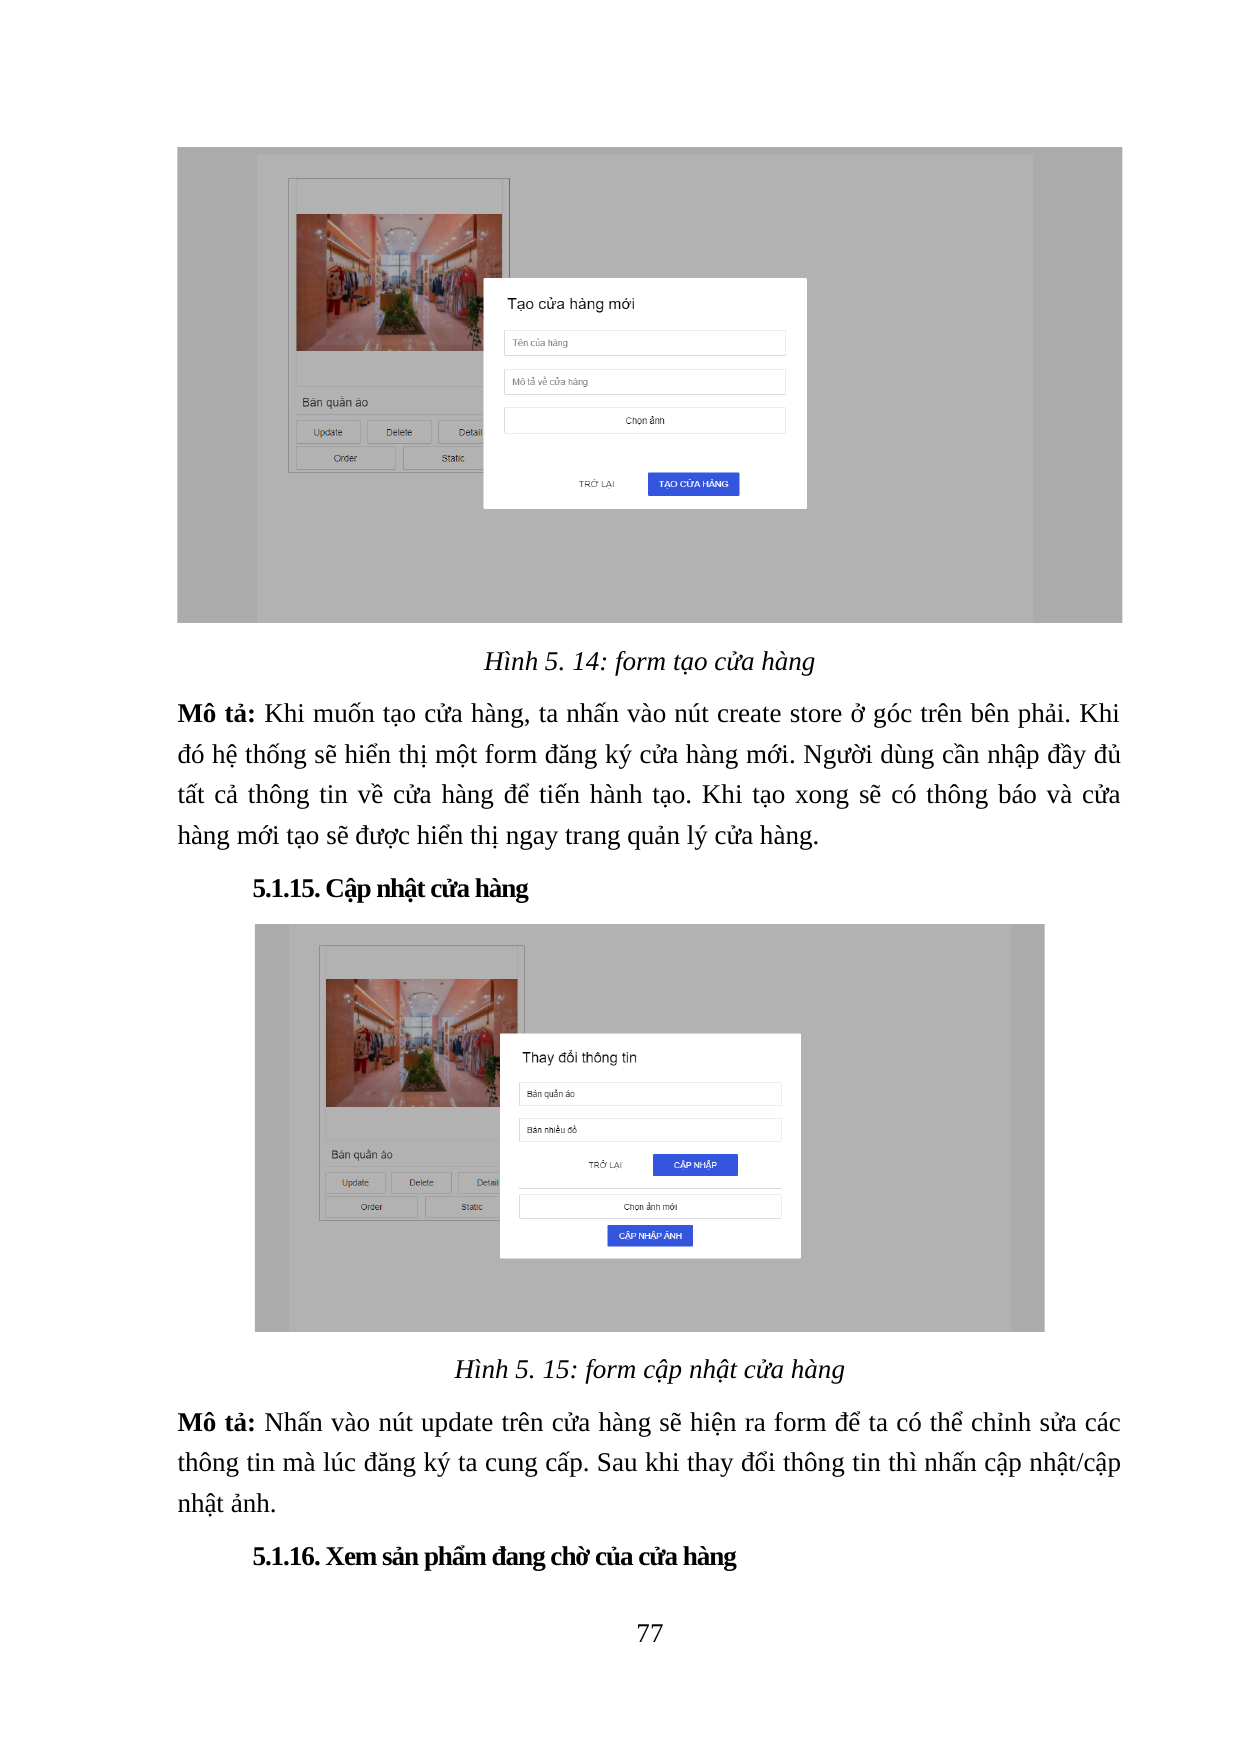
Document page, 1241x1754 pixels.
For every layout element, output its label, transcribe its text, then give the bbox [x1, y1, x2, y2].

text Hình 5. 14: form tạo cửa hàng [177, 645, 1122, 676]
title 5.1.16. Xem sản phẩm đang chờ của cửa hàng [177, 1539, 1122, 1571]
title 5.1.15. Cập nhật cửa hàng [177, 872, 1122, 903]
text Mô tả: Nhấn vào nút update trên cửa hàng sẽ hiện ra form để ta có thể chỉnh sửa các thông tin mà lúc đăng ký ta cung cấp. Sau khi thay đổi thông tin thì nhấn cập nhật/cập nhật ảnh. [177, 1406, 1122, 1518]
text Hình 5. 15: form cập nhật cửa hàng [177, 1353, 1122, 1384]
text Mô tả: Khi muốn tạo cửa hàng, ta nhấn vào nút create store ở góc trên bên phải. Khi đó hệ thống sẽ hiển thị một form đăng ký cửa hàng mới. Người dùng cần nhập đầy đủ tất cả thông tin về cửa hàng để tiến hành tạo. Khi tạo xong sẽ có thông báo và cửa hàng mới tạo sẽ được hiển thị ngay trang quản lý cửa hàng. [177, 698, 1122, 850]
picture [254, 924, 1045, 1332]
picture [177, 147, 1123, 623]
